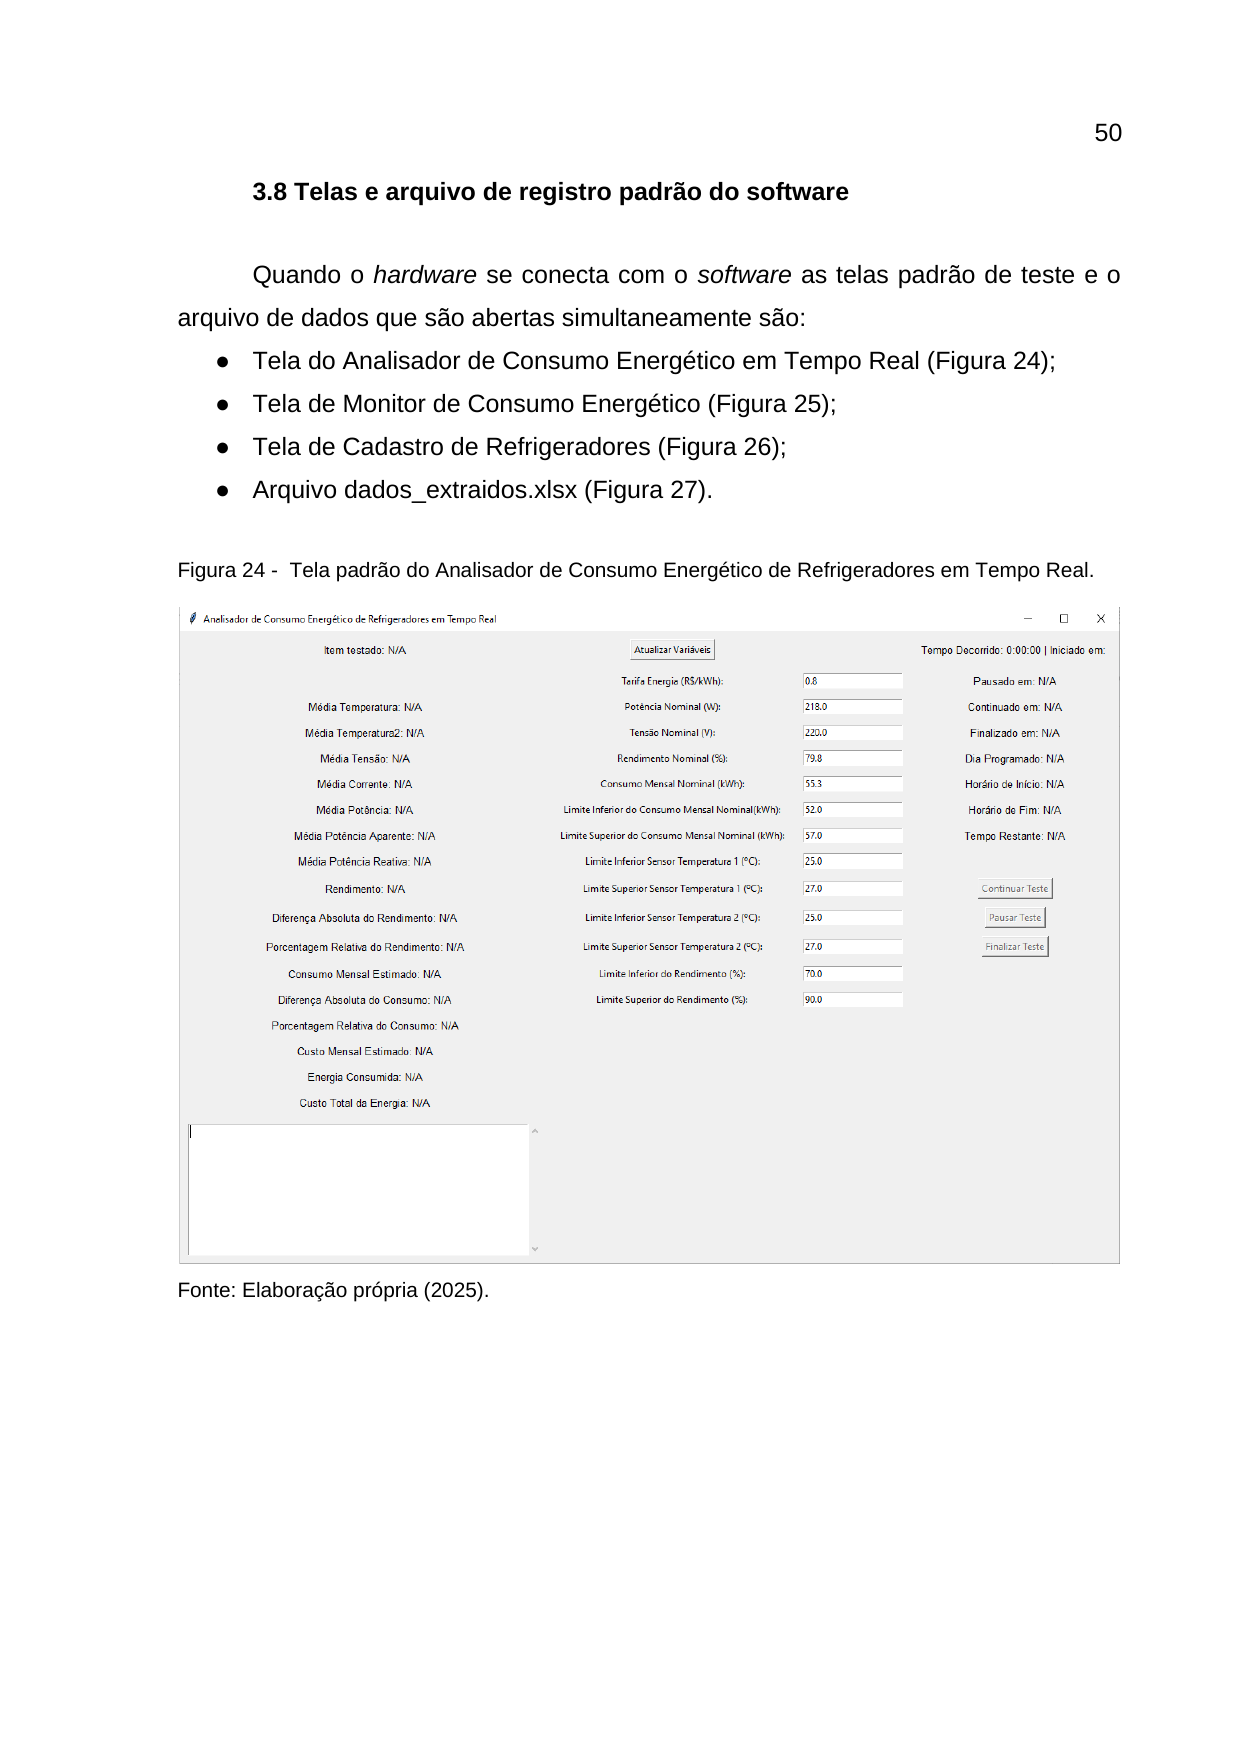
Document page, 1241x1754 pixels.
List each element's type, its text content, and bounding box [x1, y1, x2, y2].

text Figura 24 - Tela padrão do Analisador de Consumo Energético de Refrigeradores em Tempo Real. [177, 558, 1122, 582]
subtitle 3.8 Telas e arquivo de registro padrão do software [252, 177, 1122, 206]
list Tela de Monitor de Consumo Energético (Figura 25); [215, 389, 1122, 418]
picture [179, 607, 1120, 1264]
list Arquivo dados_extraidos.xlsx (Figura 27). [215, 475, 1122, 504]
list Tela do Analisador de Consumo Energético em Tempo Real (Figura 24); [215, 346, 1122, 375]
list Tela de Cadastro de Refrigeradores (Figura 26); [215, 432, 1122, 461]
text Quando o hardware se conecta com o software as telas padrão de teste e o arquivo de dados que são abertas simultaneamente são: [177, 260, 1122, 332]
text Fonte: Elaboração própria (2025). [177, 1278, 1122, 1302]
